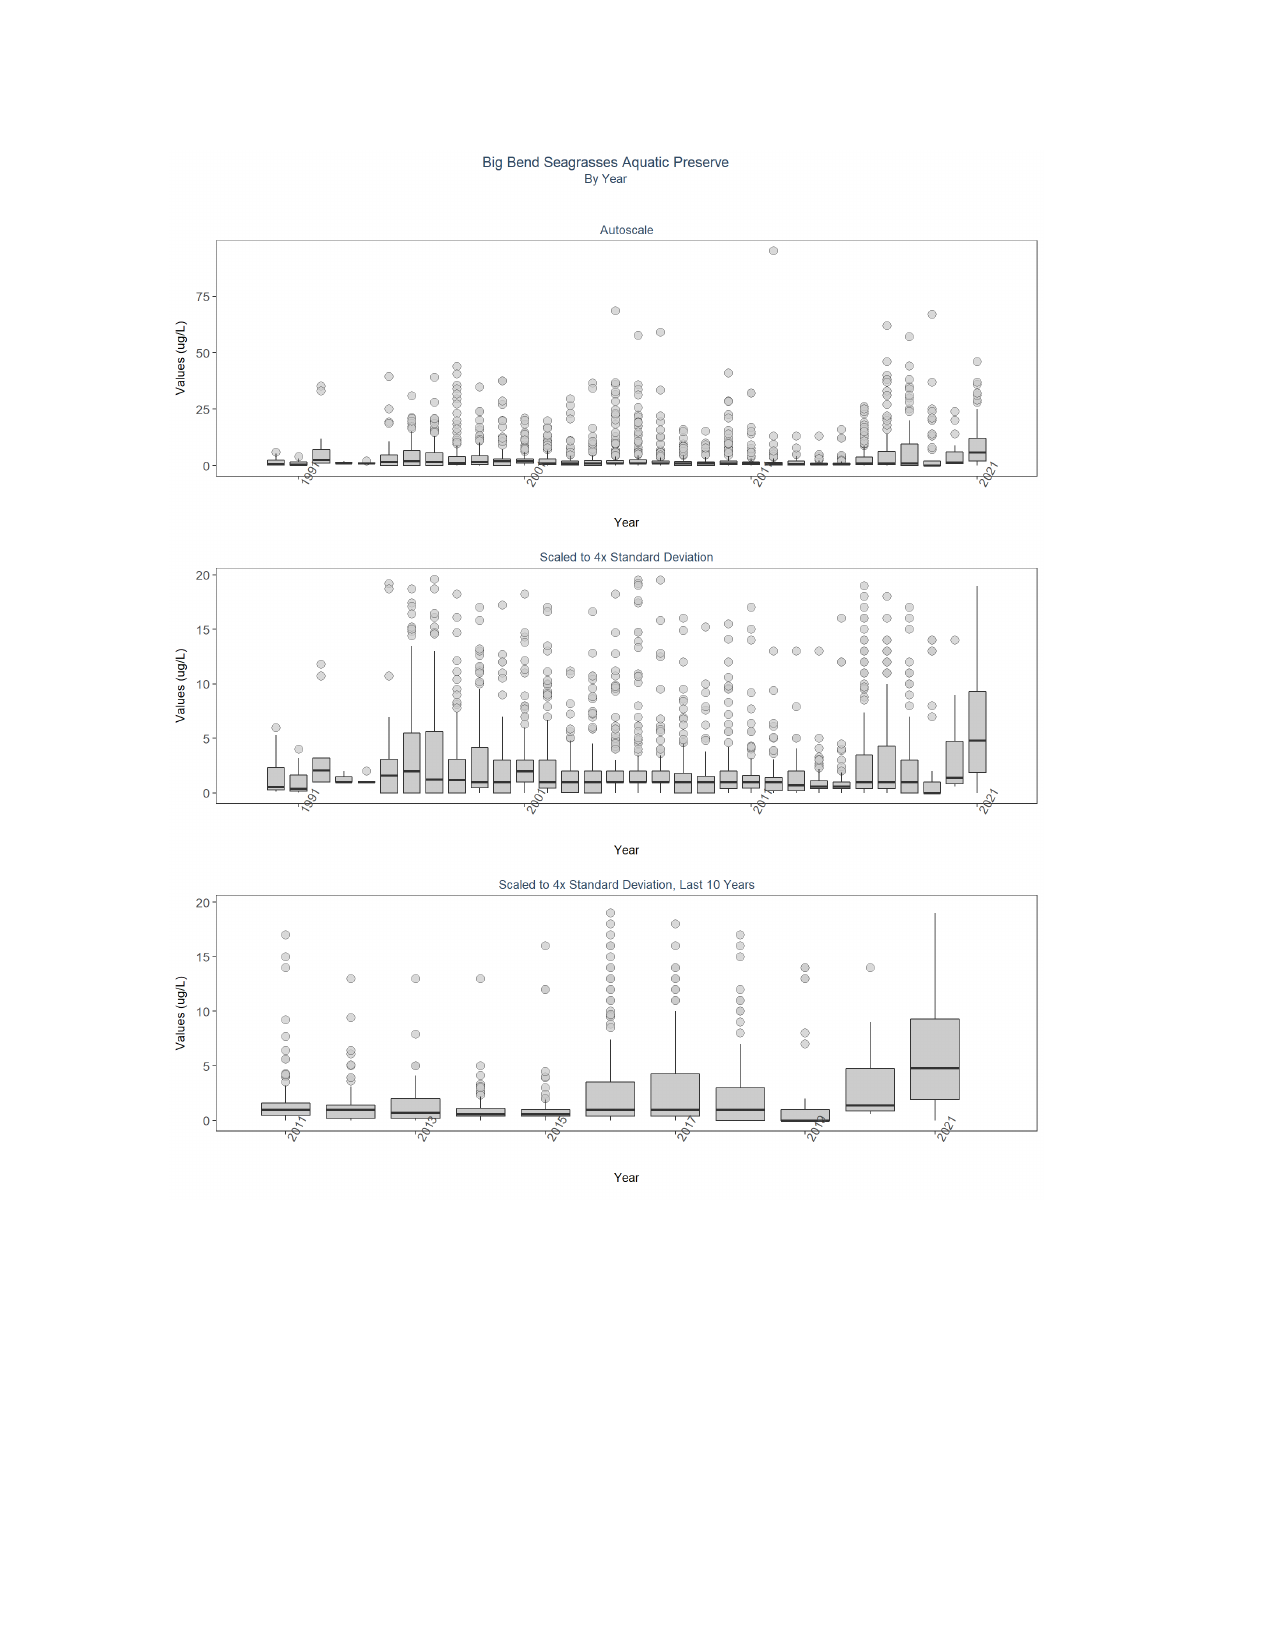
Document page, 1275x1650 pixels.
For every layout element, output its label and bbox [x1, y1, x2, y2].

picture [168, 150, 1044, 1200]
